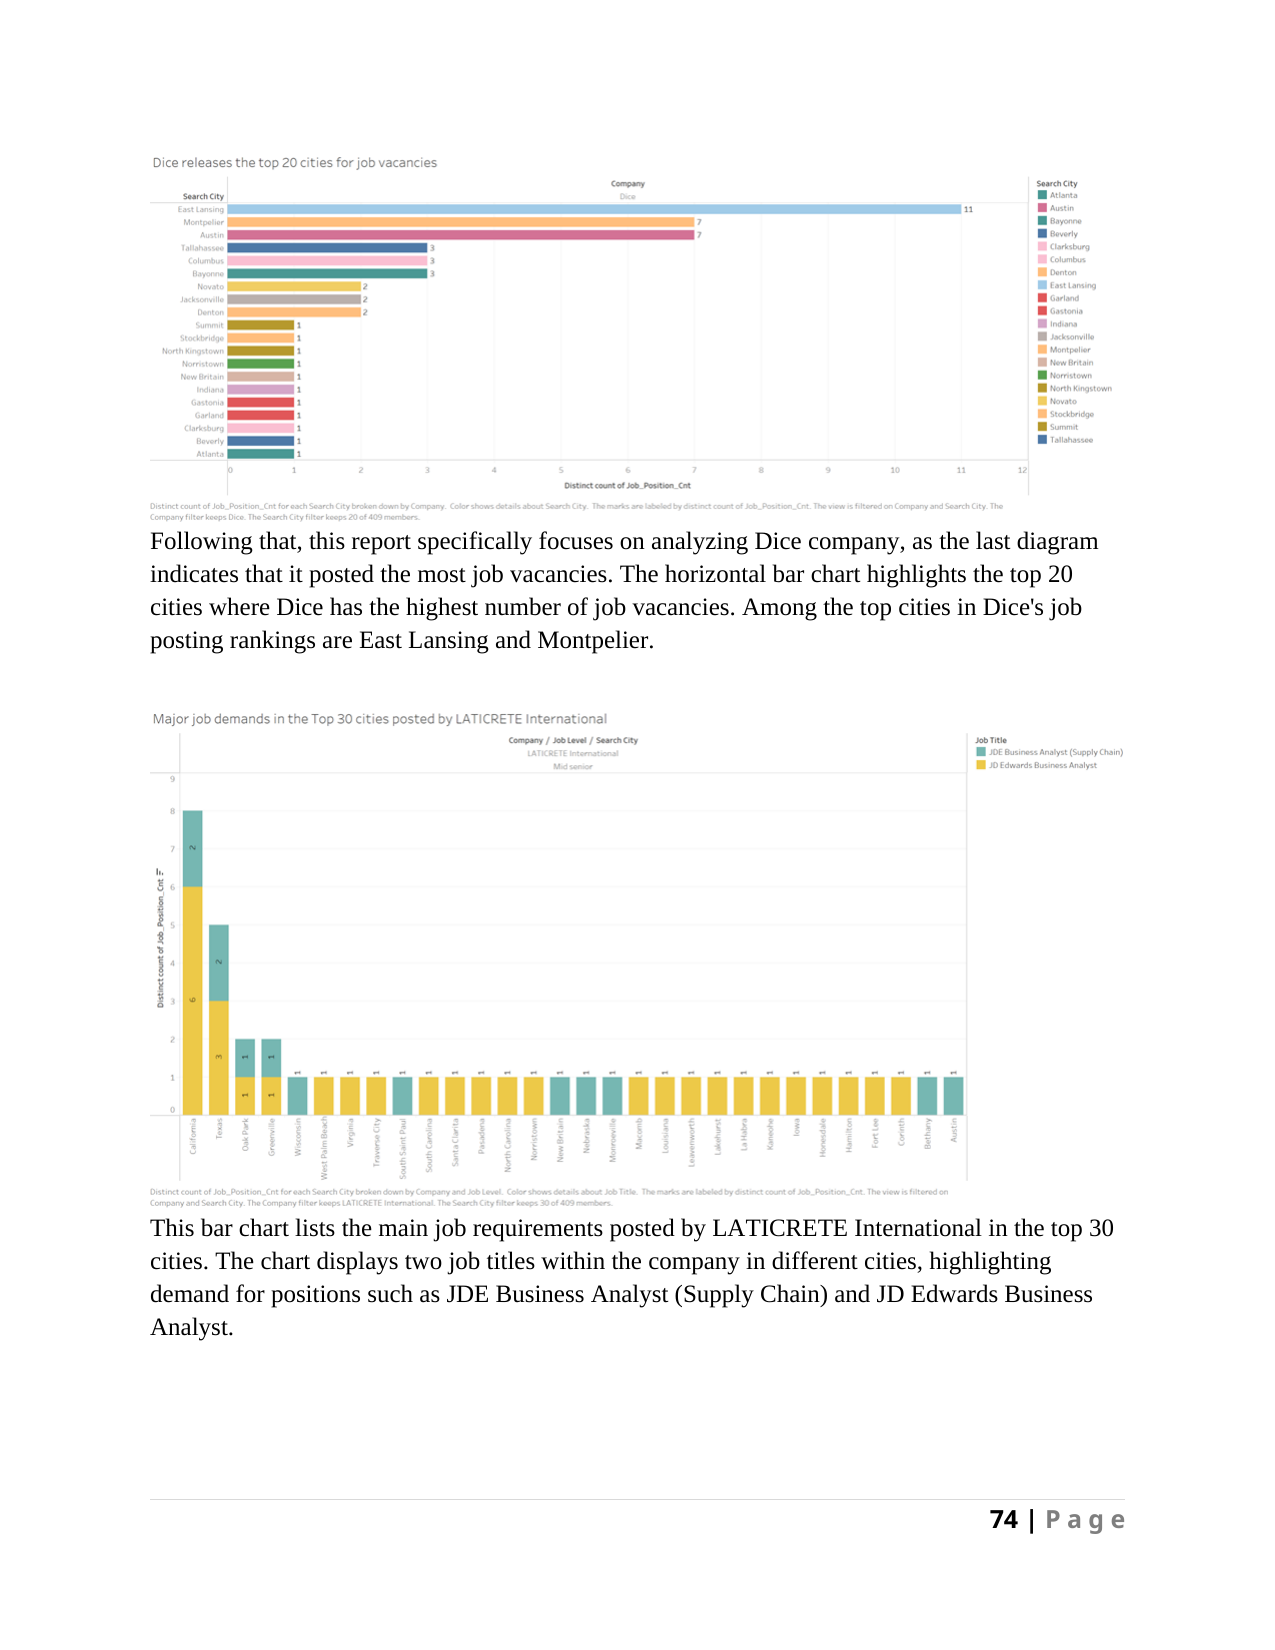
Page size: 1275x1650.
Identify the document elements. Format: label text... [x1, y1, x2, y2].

text This bar chart lists the main job requirements posted by LATICRETE International in the top 30 cities. The chart displays two job titles within the company in different cities, highlighting demand for positions such as JDE Business Analyst (Supply Chain) and JD Edwards Business Analyst. [150, 1209, 1125, 1341]
picture [150, 705, 1125, 1209]
picture [150, 150, 1125, 523]
text Following that, this report specifically focuses on analyzing Dice company, as the last diagram indicates that it posted the most job vacancies. The horizontal bar chart highlights the top 20 cities where Dice has the highest number of job vacancies. Among the top cities in Dice's job posting rankings are East Lansing and Montpelier. [150, 526, 1125, 653]
